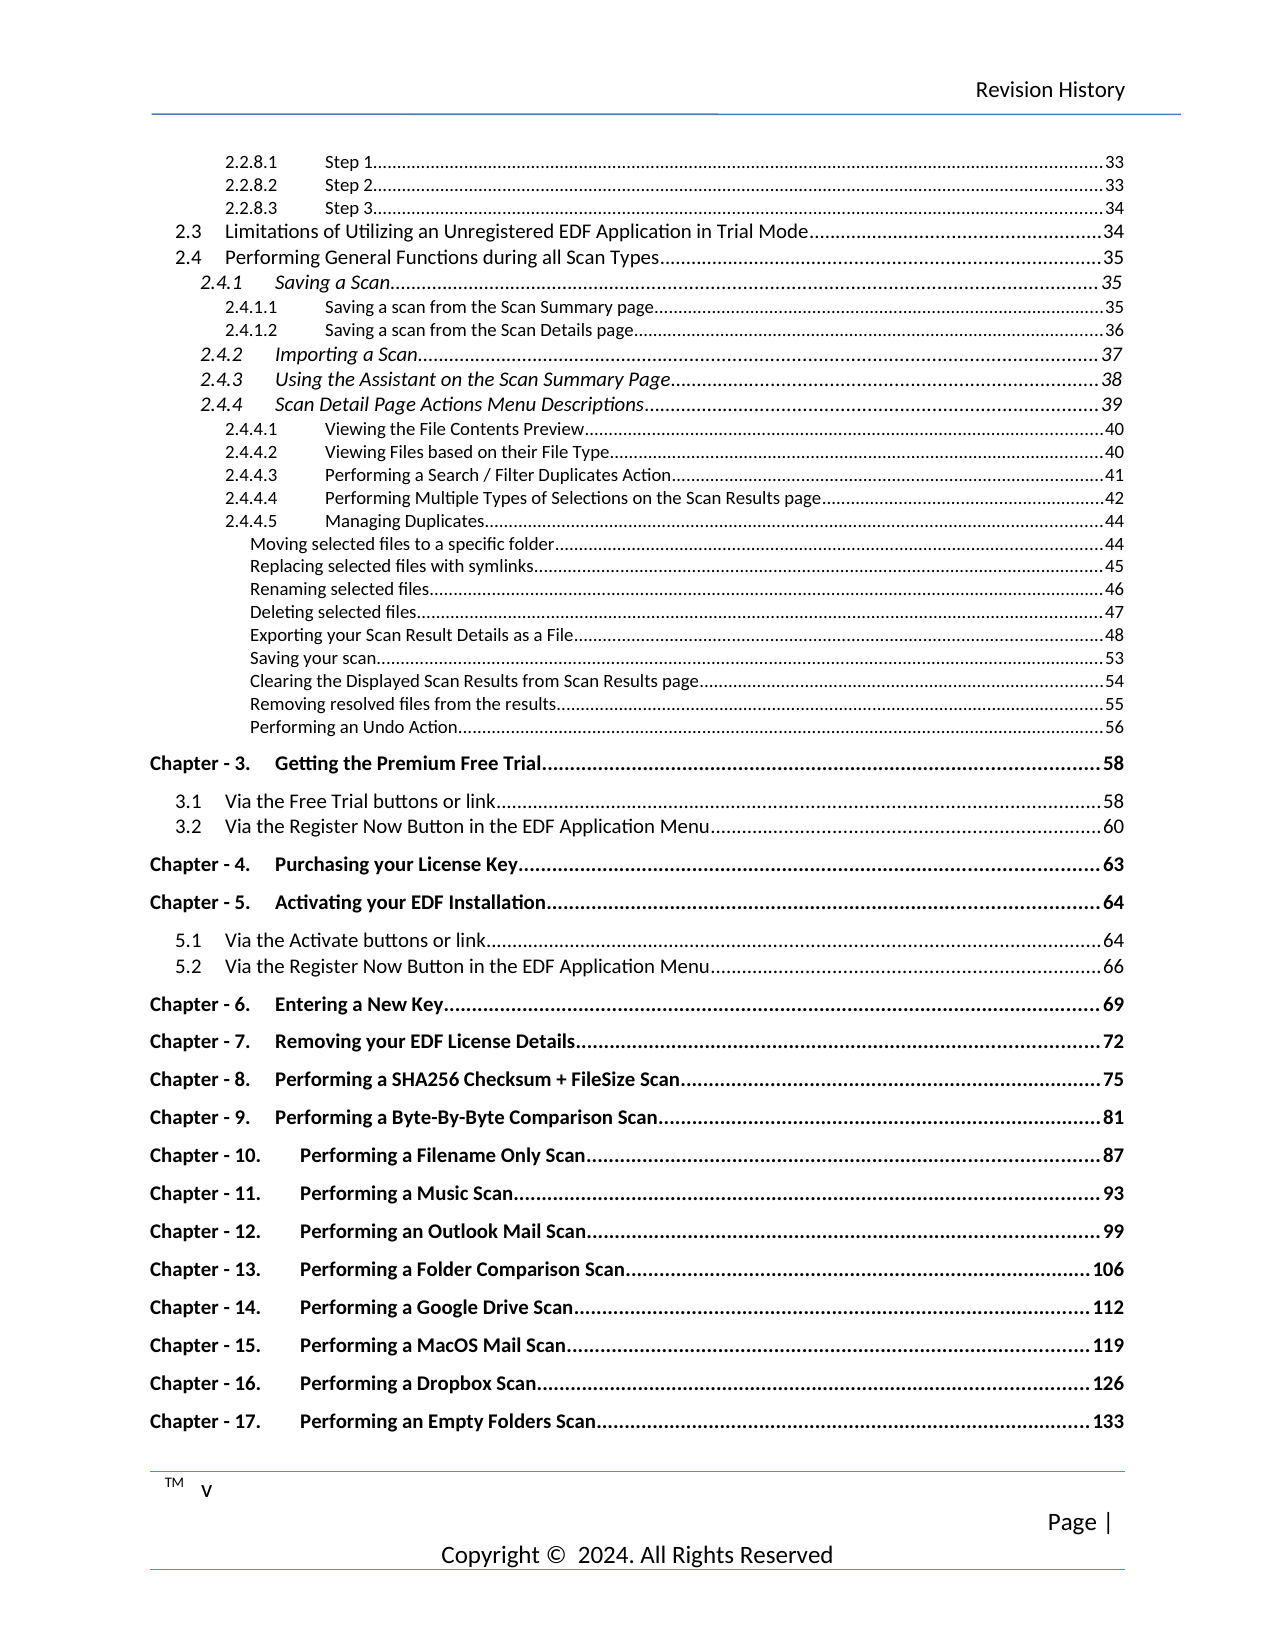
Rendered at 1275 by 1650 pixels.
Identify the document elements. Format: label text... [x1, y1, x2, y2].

text 2.2.8.3 Step 3 34 [225, 196, 1125, 219]
text Chapter - 8. Performing a SHA256 Checksum + FileSize Scan 75 [150, 1067, 1125, 1092]
text 2.2.8.2 Step 2 33 [225, 173, 1125, 196]
text Exporting your Scan Result Details as a File 48 [250, 623, 1125, 646]
text Saving your scan 53 [250, 646, 1125, 669]
text 3.2 Via the Register Now Button in the EDF Application Menu 60 [175, 814, 1125, 839]
text Renaming selected files 46 [250, 577, 1125, 600]
text Clearing the Displayed Scan Results from Scan Results page 54 [250, 669, 1125, 692]
text Removing resolved files from the results 55 [250, 692, 1125, 715]
text Moving selected files to a specific folder 44 [250, 532, 1125, 554]
text Chapter - 13. Performing a Folder Comparison Scan 106 [150, 1256, 1125, 1282]
text Performing an Undo Action 56 [250, 715, 1125, 738]
text 2.4.4.1 Viewing the File Contents Preview 40 [225, 417, 1125, 440]
text 2.4.4.2 Viewing Files based on their File Type 40 [225, 440, 1125, 463]
text 5.1 Via the Activate buttons or link 64 [175, 927, 1125, 953]
text 2.4.2 Importing a Scan 37 [200, 341, 1125, 366]
text Chapter - 17. Performing an Empty Folders Scan 133 [150, 1408, 1125, 1433]
text Chapter - 15. Performing a MacOS Mail Scan 119 [150, 1332, 1125, 1357]
text 3.1 Via the Free Trial buttons or link 58 [175, 788, 1125, 814]
text 2.4.1.1 Saving a scan from the Scan Summary page 35 [225, 295, 1125, 318]
text Chapter - 9. Performing a Byte-By-Byte Comparison Scan 81 [150, 1104, 1125, 1130]
text 2.2.8.1 Step 1 33 [225, 150, 1125, 173]
text Chapter - 12. Performing an Outlook Mail Scan 99 [150, 1218, 1125, 1244]
text Chapter - 10. Performing a Filename Only Scan 87 [150, 1142, 1125, 1168]
text 2.4.4.3 Performing a Search / Filter Duplicates Action 41 [225, 463, 1125, 486]
text 2.3 Limitations of Utilizing an Unregistered EDF Application in Trial Mode 34 [175, 219, 1125, 244]
text 2.4.1.2 Saving a scan from the Scan Details page 36 [225, 318, 1125, 341]
text Chapter - 3. Getting the Premium Free Trial 58 [150, 750, 1125, 776]
text Chapter - 4. Purchasing your License Key 63 [150, 852, 1125, 877]
text Deleting selected files 47 [250, 600, 1125, 623]
text 2.4.4 Scan Detail Page Actions Menu Descriptions 39 [200, 392, 1125, 417]
text 5.2 Via the Register Now Button in the EDF Application Menu 66 [175, 953, 1125, 978]
text Chapter - 5. Activating your EDF Installation 64 [150, 889, 1125, 915]
text Chapter - 16. Performing a Dropbox Scan 126 [150, 1370, 1125, 1395]
text Replacing selected files with symlinks 45 [250, 554, 1125, 577]
text 2.4.3 Using the Assistant on the Scan Summary Page 38 [200, 366, 1125, 392]
text Chapter - 6. Entering a New Key 69 [150, 991, 1125, 1016]
text Chapter - 11. Performing a Music Scan 93 [150, 1180, 1125, 1206]
text Chapter - 7. Removing your EDF License Details 72 [150, 1029, 1125, 1054]
text 2.4 Performing General Functions during all Scan Types 35 [175, 244, 1125, 269]
text 2.4.1 Saving a Scan 35 [200, 269, 1125, 295]
text 2.4.4.5 Managing Duplicates 44 [225, 509, 1125, 532]
text 2.4.4.4 Performing Multiple Types of Selections on the Scan Results page 42 [225, 486, 1125, 509]
text Chapter - 14. Performing a Google Drive Scan 112 [150, 1294, 1125, 1319]
